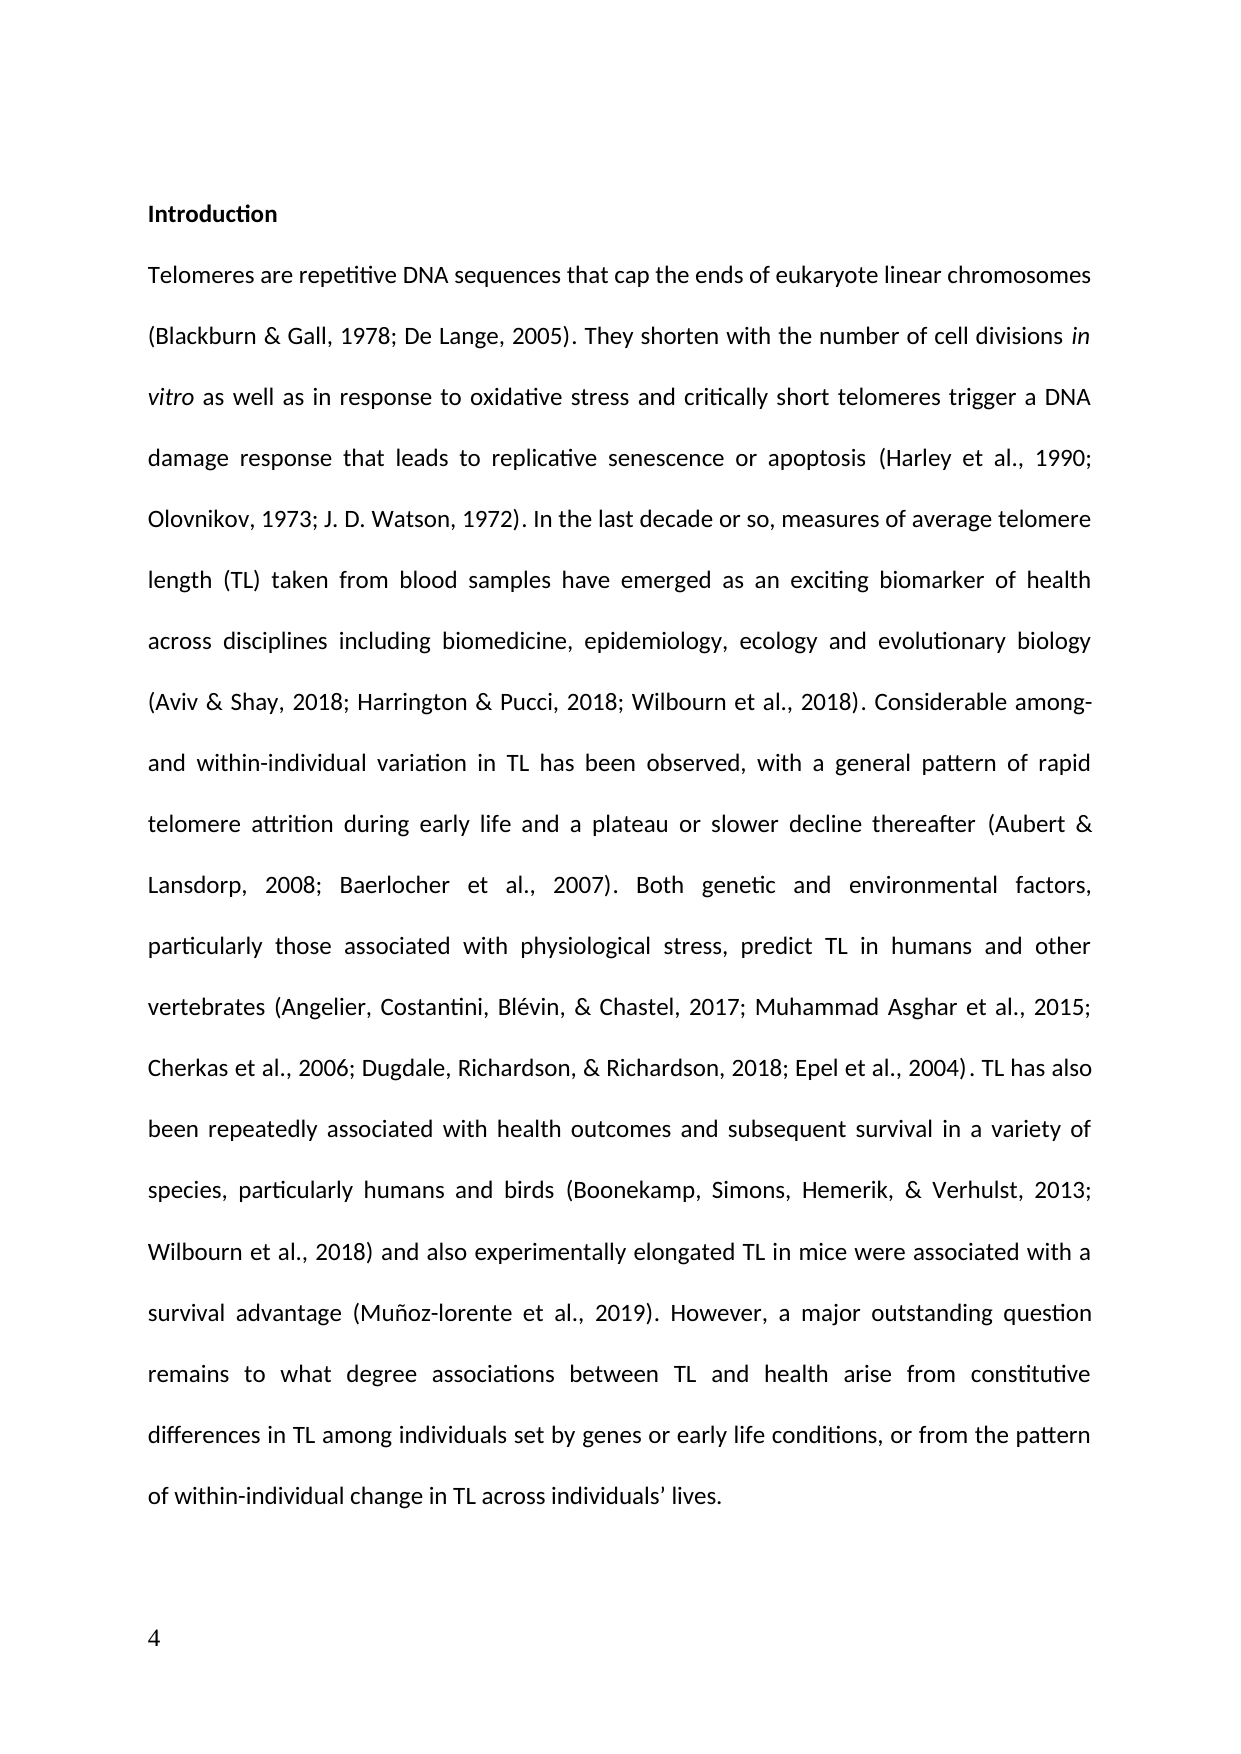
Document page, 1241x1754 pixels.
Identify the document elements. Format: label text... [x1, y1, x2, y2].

text Telomeres are repetitive DNA sequences that cap the ends of eukaryote linear chromosomes (Blackburn & Gall, 1978; De Lange, 2005). They shorten with the number of cell divisions in vitro as well as in response to oxidative stress and critically short telomeres trigger a DNA damage response that leads to replicative senescence or apoptosis (Harley et al., 1990; Olovnikov, 1973; J. D. Watson, 1972). In the last decade or so, measures of average telomere length (TL) taken from blood samples have emerged as an exciting biomarker of health across disciplines including biomedicine, epidemiology, ecology and evolutionary biology (Aviv & Shay, 2018; Harrington & Pucci, 2018; Wilbourn et al., 2018). Considerable among- and within-individual variation in TL has been observed, with a general pattern of rapid telomere attrition during early life and a plateau or slower decline thereafter (Aubert & Lansdorp, 2008; Baerlocher et al., 2007). Both genetic and environmental factors, particularly those associated with physiological stress, predict TL in humans and other vertebrates (Angelier, Costantini, Blévin, & Chastel, 2017; Muhammad Asghar et al., 2015; Cherkas et al., 2006; Dugdale, Richardson, & Richardson, 2018; Epel et al., 2004). TL has also been repeatedly associated with health outcomes and subsequent survival in a variety of species, particularly humans and birds (Boonekamp, Simons, Hemerik, & Verhulst, 2013; Wilbourn et al., 2018) and also experimentally elongated TL in mice were associated with a survival advantage (Muñoz-lorente et al., 2019). However, a major outstanding question remains to what degree associations between TL and health arise from constitutive differences in TL among individuals set by genes or early life conditions, or from the pattern of within-individual change in TL across individuals’ lives. [148, 259, 1092, 1510]
subtitle Introduction [148, 198, 1092, 228]
